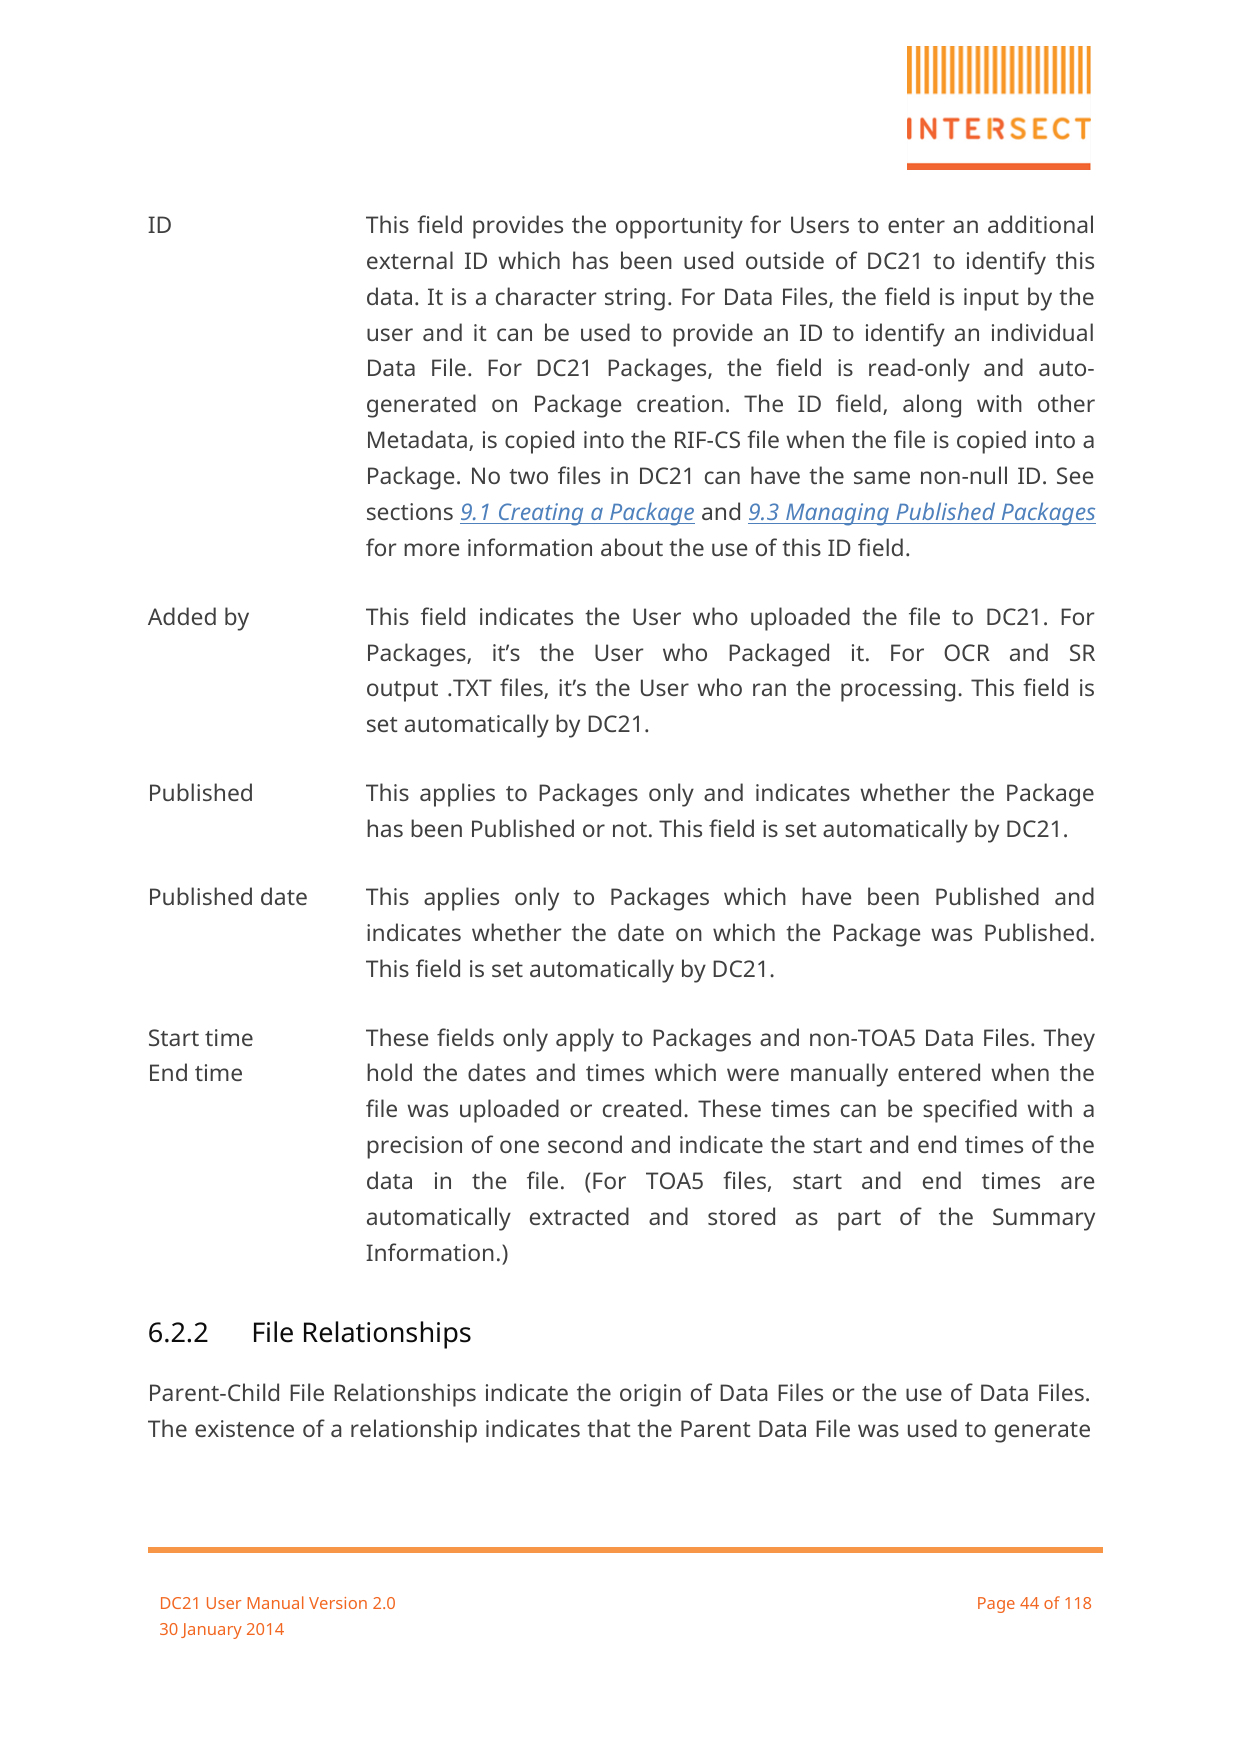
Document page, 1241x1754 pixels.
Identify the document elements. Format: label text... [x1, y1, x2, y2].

table_cell This applies only to Packages which have been Published and indicates whether the date on which the Package was Published. This field is set automatically by DC21. [354, 869, 1107, 1009]
table_cell Published date [136, 869, 354, 1009]
table_cell This applies to Packages only and indicates whether the Package has been Published or not. This field is set automatically by DC21. [354, 764, 1107, 869]
table_cell ID [136, 196, 354, 588]
table_cell Published [136, 764, 354, 869]
table_cell Start time End time [136, 1009, 354, 1293]
table_cell This field indicates the User who uploaded the file to DC21. For Packages, it’s the User who Packaged it. For OCR and SR output .TXT files, it’s the User who ran the processing. This field is set automatically by DC21. [354, 588, 1107, 764]
picture [905, 44, 1093, 172]
table_cell Added by [136, 588, 354, 764]
table_cell These fields only apply to Packages and non-TOA5 Data Files. They hold the dates and times which were manually entered when the file was uploaded or created. These times can be specified with a precision of one second and indicate the start and end times of the data in the file. (For TOA5 files, start and end times are automatically extracted and stored as part of the Summary Information.) [354, 1009, 1107, 1293]
subtitle File Relationships [148, 1314, 1092, 1351]
